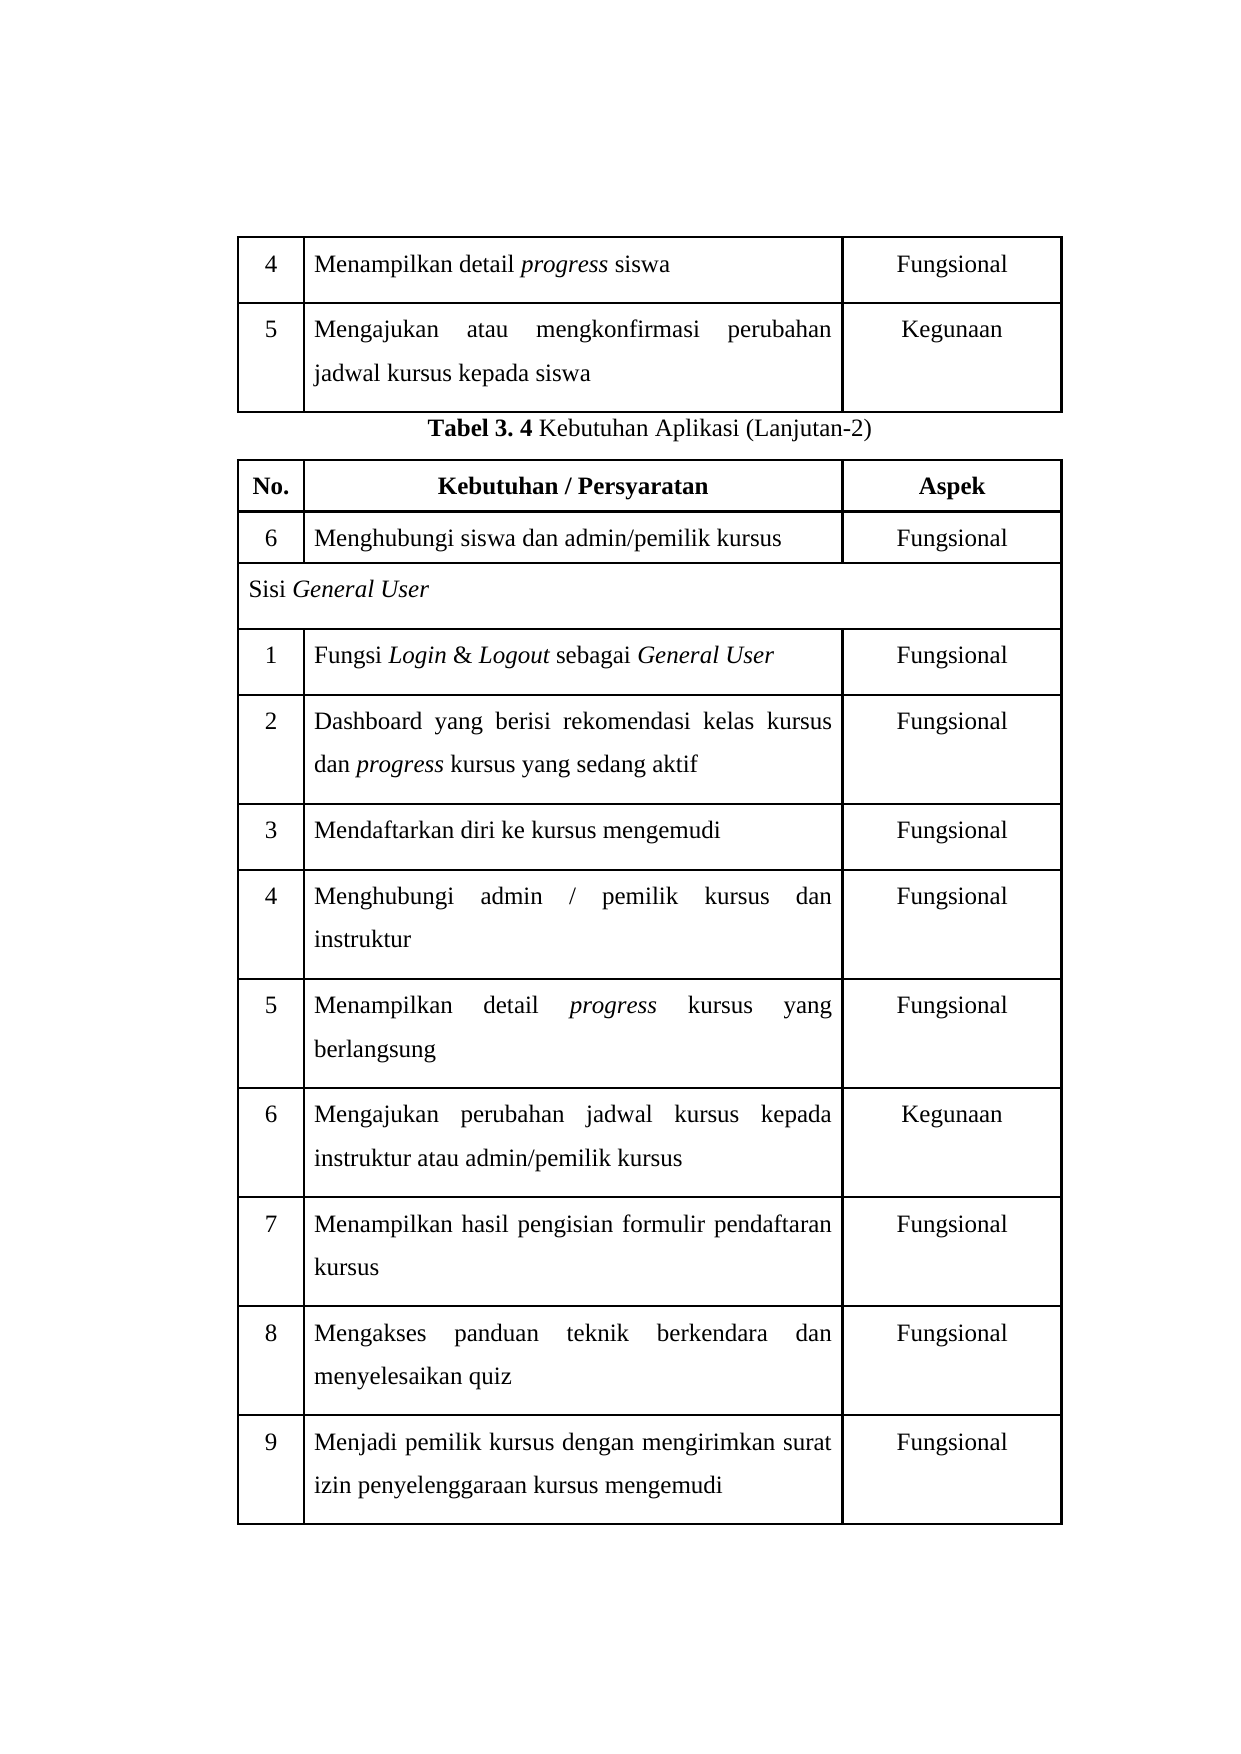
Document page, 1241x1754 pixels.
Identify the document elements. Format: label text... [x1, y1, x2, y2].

table_cell 4 [239, 238, 303, 302]
table_cell Kegunaan [844, 1089, 1060, 1196]
table_cell Fungsional [844, 1198, 1060, 1305]
table_header Kebutuhan / Persyaratan [305, 461, 841, 510]
table_cell Fungsional [844, 871, 1060, 978]
table_cell Mendaftarkan diri ke kursus mengemudi [305, 805, 841, 869]
table_cell Menghubungi siswa dan admin/pemilik kursus [305, 513, 841, 562]
table_cell 5 [239, 980, 303, 1087]
table_cell Menampilkan hasil pengisian formulir pendaftaran kursus [305, 1198, 841, 1305]
table_cell 5 [239, 304, 303, 411]
table_cell Fungsi Login & Logout sebagai General User [305, 630, 841, 694]
table_cell Mengakses panduan teknik berkendara dan menyelesaikan quiz [305, 1307, 841, 1414]
table_cell Fungsional [844, 630, 1060, 694]
table_cell Menampilkan detail progress siswa [305, 238, 841, 302]
table_header No. [239, 461, 303, 510]
table_cell Kegunaan [844, 304, 1060, 411]
table_cell 8 [239, 1307, 303, 1414]
table_cell Sisi General User [239, 564, 1060, 628]
table_cell 3 [239, 805, 303, 869]
table_cell Fungsional [844, 513, 1060, 562]
table_cell Fungsional [844, 1307, 1060, 1414]
table_cell 4 [239, 871, 303, 978]
table_cell Mengajukan atau mengkonfirmasi perubahan jadwal kursus kepada siswa [305, 304, 841, 411]
table_cell Fungsional [844, 1416, 1060, 1523]
table_cell 2 [239, 696, 303, 803]
table_cell Dashboard yang berisi rekomendasi kelas kursus dan progress kursus yang sedang aktif [305, 696, 841, 803]
table_cell 6 [239, 1089, 303, 1196]
table_cell Menampilkan detail progress kursus yang berlangsung [305, 980, 841, 1087]
table_cell Mengajukan perubahan jadwal kursus kepada instruktur atau admin/pemilik kursus [305, 1089, 841, 1196]
table_cell 7 [239, 1198, 303, 1305]
table_cell 6 [239, 513, 303, 562]
table_cell Fungsional [844, 696, 1060, 803]
table_cell Fungsional [844, 238, 1060, 302]
table_cell Fungsional [844, 980, 1060, 1087]
table_cell 9 [239, 1416, 303, 1523]
table_cell 1 [239, 630, 303, 694]
table_cell Fungsional [844, 805, 1060, 869]
table_cell Menjadi pemilik kursus dengan mengirimkan surat izin penyelenggaraan kursus mengemudi [305, 1416, 841, 1523]
table_header Aspek [844, 461, 1060, 510]
table_cell Menghubungi admin / pemilik kursus dan instruktur [305, 871, 841, 978]
